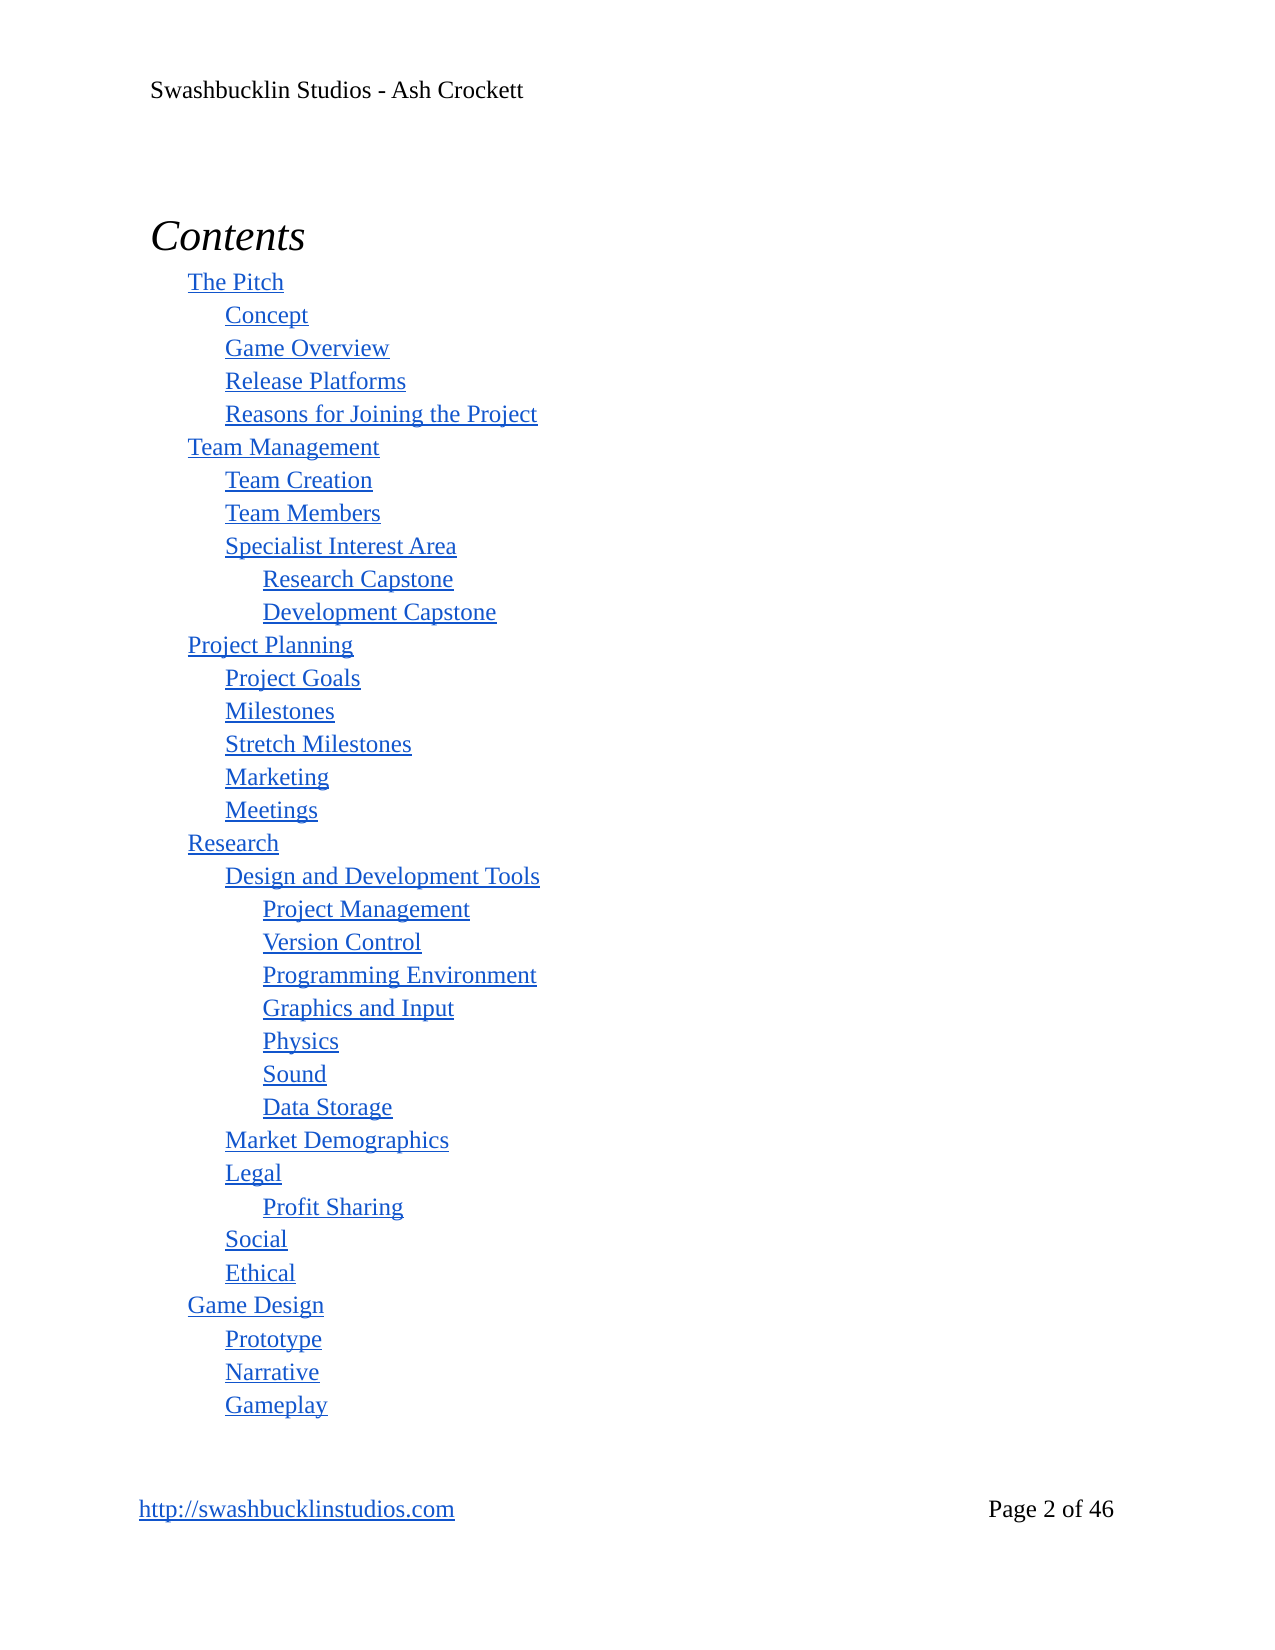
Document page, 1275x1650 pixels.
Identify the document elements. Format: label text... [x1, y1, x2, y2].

text Game Design [187, 1291, 1125, 1319]
text Project Management [262, 894, 1125, 923]
text Team Creation [225, 465, 1125, 494]
text Reasons for Joining the Project [225, 399, 1125, 428]
text Meetings [225, 795, 1125, 824]
text Narrative [225, 1357, 1125, 1385]
text Data Storage [262, 1092, 1125, 1121]
text Legal [225, 1158, 1125, 1187]
text Social [225, 1224, 1125, 1253]
text Concept [225, 300, 1125, 329]
text Specialist Interest Area [225, 531, 1125, 560]
text Prototype [225, 1324, 1125, 1352]
text Market Demographics [225, 1126, 1125, 1154]
text Gameplay [225, 1390, 1125, 1418]
text Programming Environment [262, 960, 1125, 989]
text Team Members [225, 498, 1125, 527]
text Version Control [262, 927, 1125, 956]
text Development Capstone [262, 597, 1125, 626]
text The Pitch [187, 267, 1125, 296]
text Design and Development Tools [225, 861, 1125, 890]
text Stretch Milestones [225, 729, 1125, 758]
text Profit Sharing [262, 1192, 1125, 1220]
text Project Planning [187, 630, 1125, 659]
text Research [187, 828, 1125, 857]
text Graphics and Input [262, 993, 1125, 1022]
text Ethical [225, 1258, 1125, 1286]
text Milestones [225, 696, 1125, 725]
text Physics [262, 1026, 1125, 1055]
text Project Goals [225, 663, 1125, 692]
title Contents [150, 209, 1125, 259]
text Release Platforms [225, 366, 1125, 395]
text Marketing [225, 762, 1125, 791]
text Team Management [187, 432, 1125, 461]
text Game Overview [225, 333, 1125, 362]
text Research Capstone [262, 564, 1125, 593]
text Sound [262, 1059, 1125, 1088]
